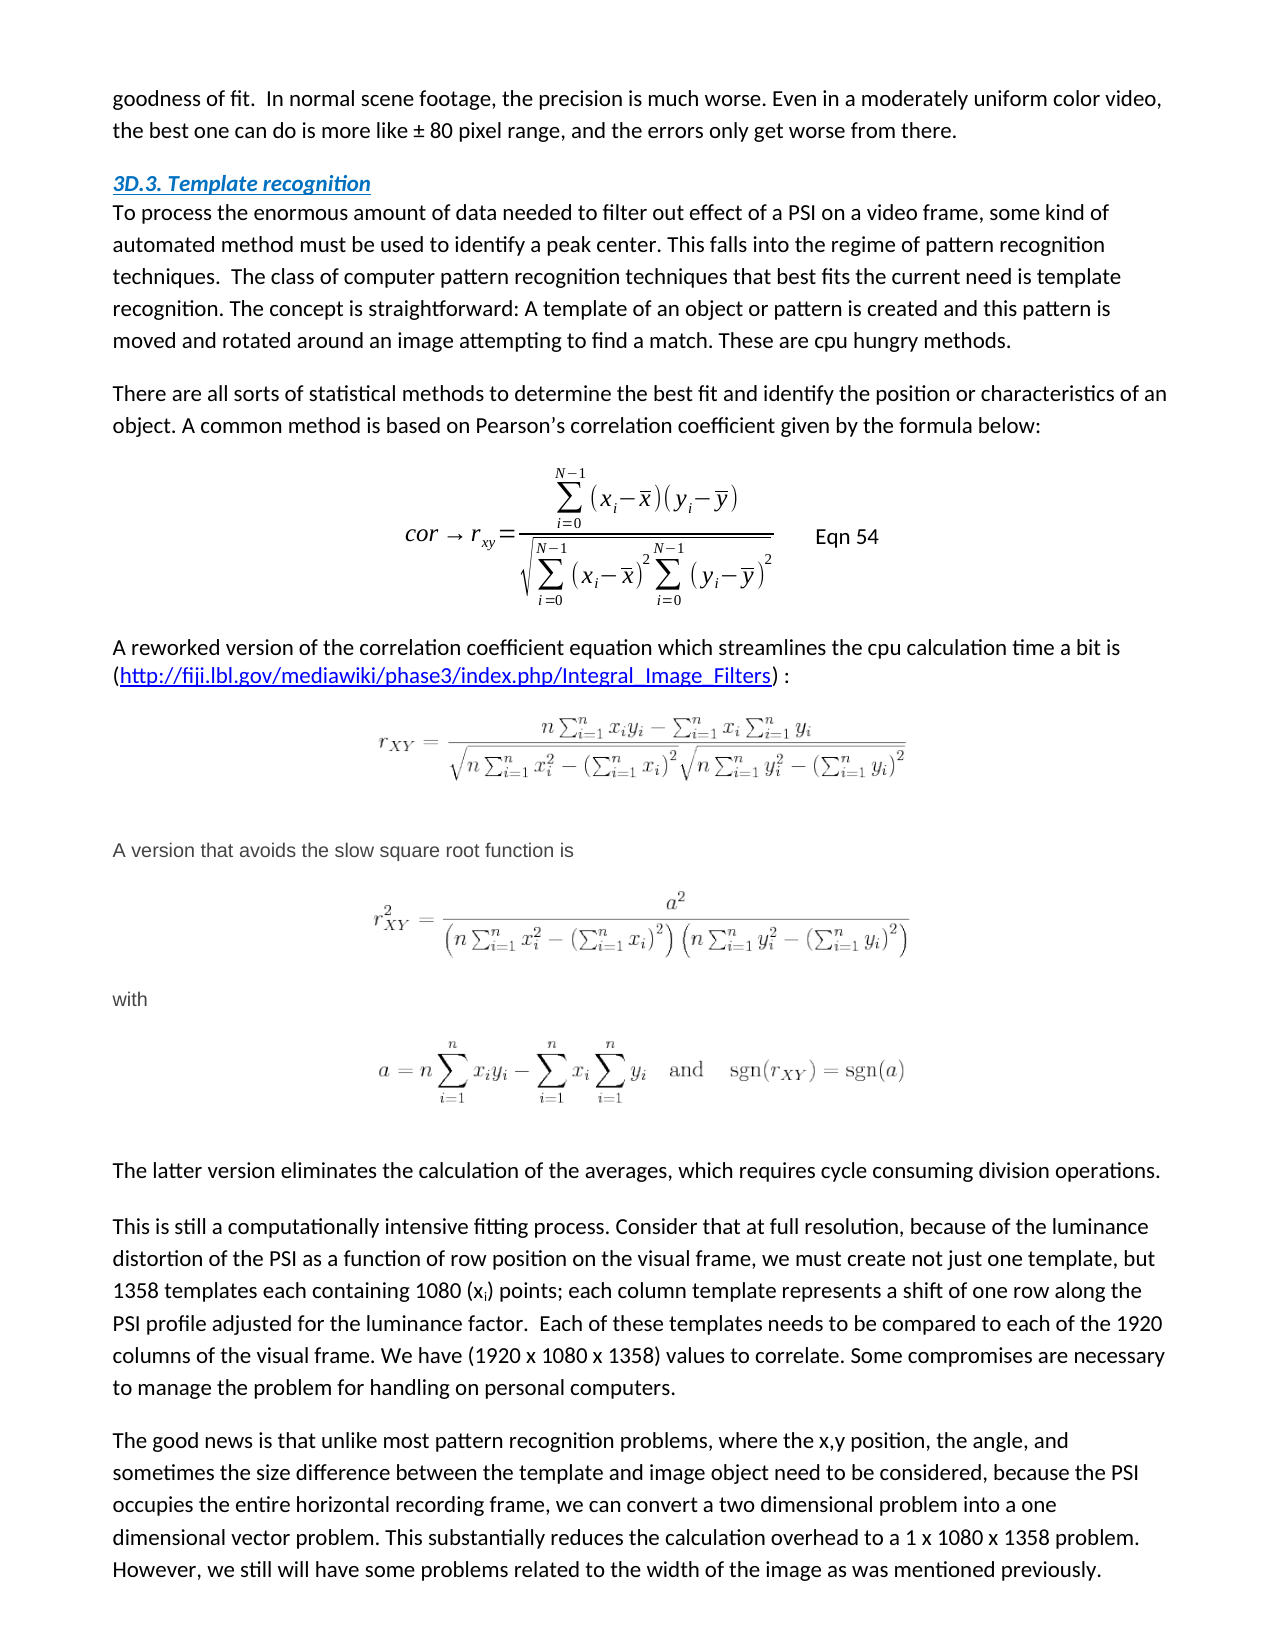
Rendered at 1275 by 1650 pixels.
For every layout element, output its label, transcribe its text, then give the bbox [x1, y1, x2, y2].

text The good news is that unlike most pattern recognition problems, where the x,y position, the angle, and sometimes the size difference between the template and image object need to be considered, because the PSI occupies the entire horizontal recording frame, we can convert a two dimensional problem into a one dimensional vector problem. This substantially reduces the calculation overhead to a 1 x 1080 x 1358 problem. However, we still will have some problems related to the width of the image as was mentioned previously. [112, 1426, 1172, 1583]
text Eqn 54 [112, 464, 1172, 608]
text To process the enormous amount of data needed to filter out effect of a PSI on a video frame, some kind of automated method must be used to identify a peak center. This falls into the regime of pattern recognition techniques. The class of computer pattern recognition techniques that best fits the current need is template recognition. The concept is straightforward: A template of an object or pattern is created and this pattern is moved and rotated around an image attempting to find a match. These are cpu hungry methods. [112, 198, 1172, 354]
text This is still a computationally intensive fitting process. Consider that at full resolution, because of the luminance distortion of the PSI as a function of row position on the visual frame, we must create not just one template, but 1358 templates each containing 1080 (xi) points; each column template represents a shift of one row along the PSI profile adjusted for the luminance factor. Each of these templates needs to be compared to each of the 1920 columns of the visual frame. We have (1920 x 1080 x 1358) values to correlate. Some compromises are necessary to manage the problem for handling on personal computers. [112, 1212, 1172, 1401]
picture [377, 1039, 908, 1104]
text There are all sorts of statistical methods to determine the best fit and identify the position or characteristics of an object. A common method is based on Pearson’s correlation coefficient given by the formula below: [112, 379, 1172, 439]
text A version that avoids the slow square root function is [112, 839, 1172, 862]
subtitle 3D.3. Template recognition [112, 169, 1172, 198]
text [112, 84, 1172, 144]
text The latter version eliminates the calculation of the averages, which requires cycle consuming division operations. [112, 1156, 1172, 1184]
picture [372, 891, 912, 959]
picture [376, 717, 909, 782]
text with [112, 987, 1172, 1010]
text A reworked version of the correlation coefficient equation which streamlines the cpu calculation time a bit is (http://fiji.lbl.gov/mediawiki/phase3/index.php/Integral_Image_Filters) : [112, 633, 1172, 689]
